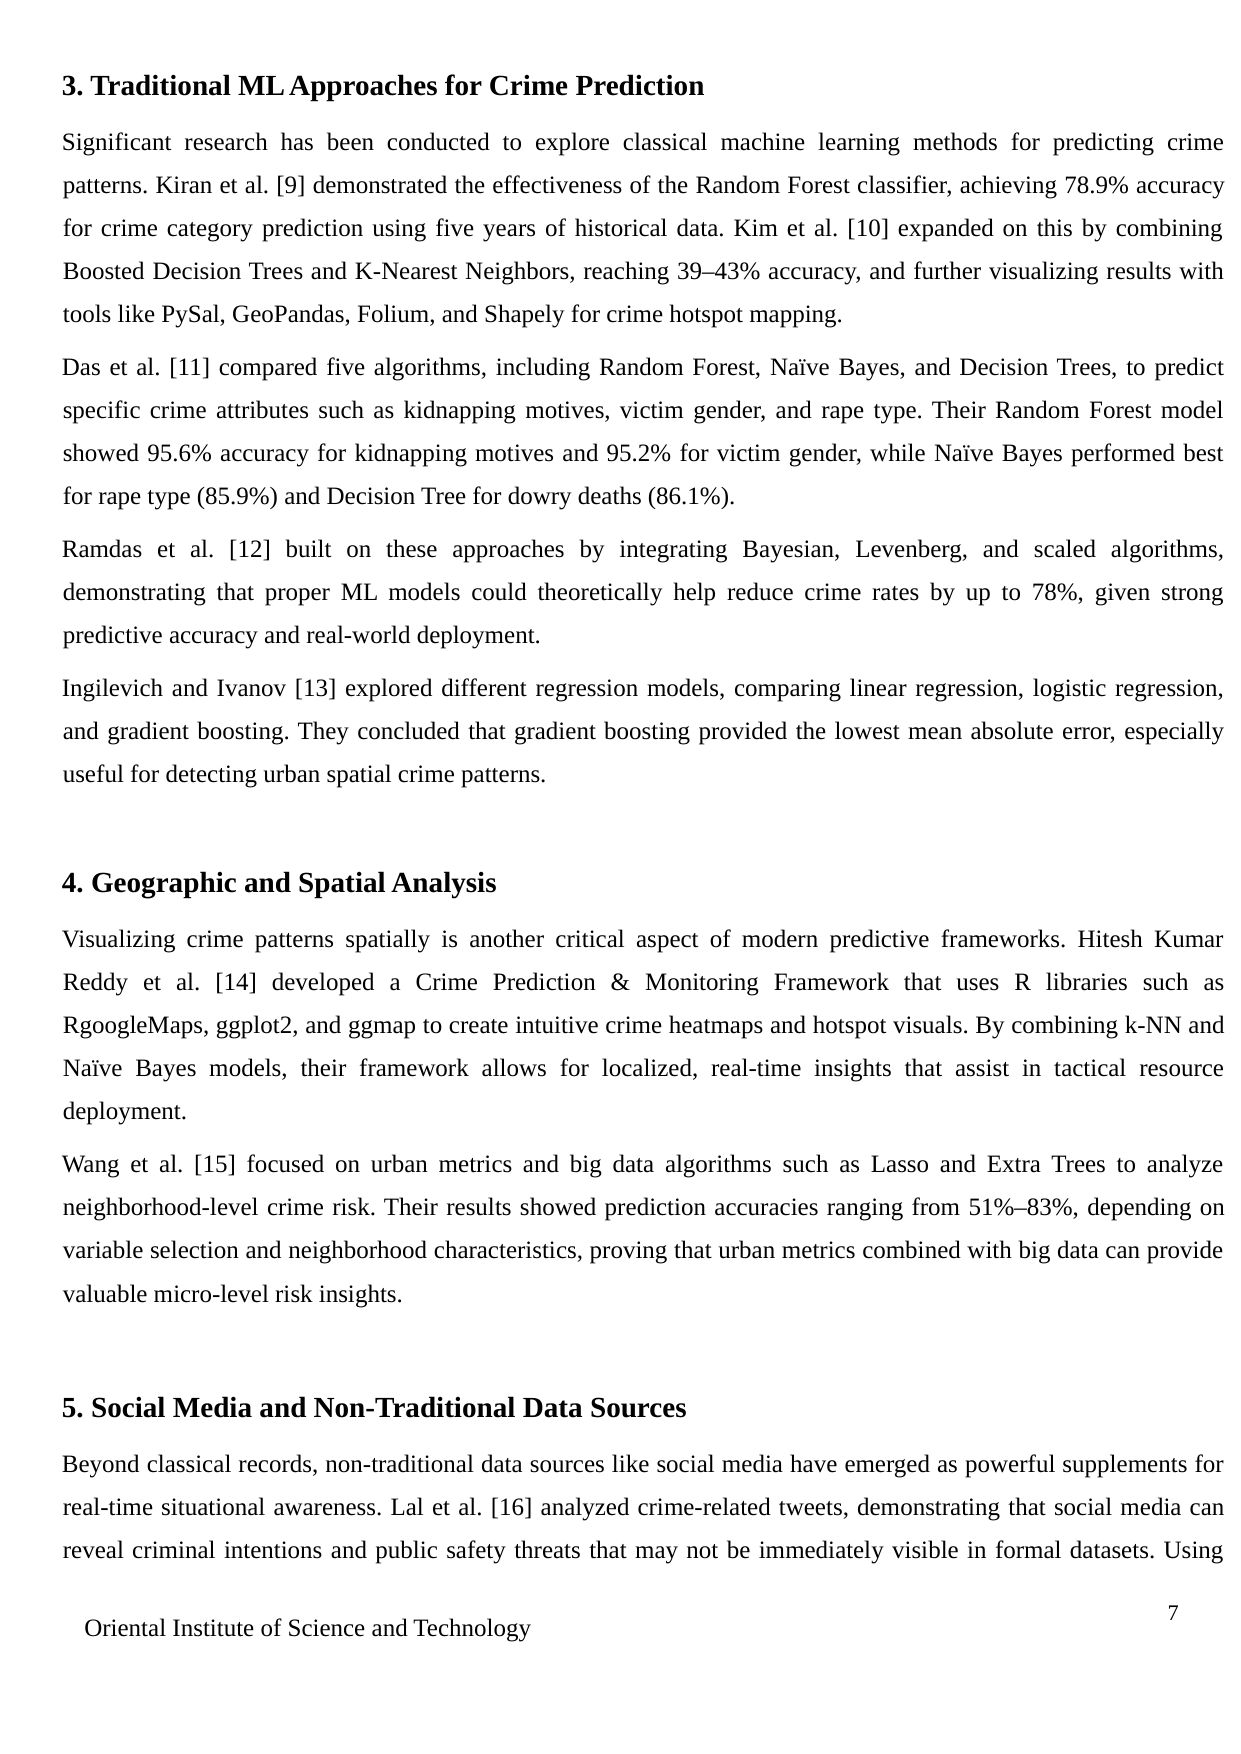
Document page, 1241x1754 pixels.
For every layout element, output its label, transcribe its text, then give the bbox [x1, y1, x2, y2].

text Das et al. [11] compared five algorithms, including Random Forest, Naïve Bayes, and Decision Trees, to predict specific crime attributes such as kidnapping motives, victim gender, and rape type. Their Random Forest model showed 95.6% accuracy for kidnapping motives and 95.2% for victim gender, while Naïve Bayes performed best for rape type (85.9%) and Decision Tree for dowry deaths (86.1%). [62, 352, 1226, 510]
subtitle 5. Social Media and Non-Traditional Data Sources [62, 1390, 1226, 1424]
subtitle 3. Traditional ML Approaches for Crime Prediction [62, 68, 1226, 101]
text Ingilevich and Ivanov [13] explored different regression models, comparing linear regression, logistic regression, and gradient boosting. They concluded that gradient boosting provided the lowest mean absolute error, especially useful for detecting urban spatial crime patterns. [62, 673, 1226, 788]
text Significant research has been conducted to explore classical machine learning methods for predicting crime patterns. Kiran et al. [9] demonstrated the effectiveness of the Random Forest classifier, achieving 78.9% accuracy for crime category prediction using five years of historical data. Kim et al. [10] expanded on this by combining Boosted Decision Trees and K-Nearest Neighbors, reaching 39–43% accuracy, and further visualizing results with tools like PySal, GeoPandas, Folium, and Shapely for crime hotspot mapping. [62, 127, 1226, 328]
text Ramdas et al. [12] built on these approaches by integrating Bayesian, Levenberg, and scaled algorithms, demonstrating that proper ML models could theoretically help reduce crime rates by up to 78%, given strong predictive accuracy and real-world deployment. [62, 534, 1226, 649]
subtitle 4. Geographic and Spatial Analysis [62, 865, 1226, 899]
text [62, 1449, 1226, 1564]
text Visualizing crime patterns spatially is another critical aspect of modern predictive frameworks. Hitesh Kumar Reddy et al. [14] developed a Crime Prediction & Monitoring Framework that uses R libraries such as RgoogleMaps, ggplot2, and ggmap to create intuitive crime heatmaps and hotspot visuals. By combining k-NN and Naïve Bayes models, their framework allows for localized, real-time insights that assist in tactical resource deployment. [62, 924, 1226, 1125]
text Wang et al. [15] focused on urban metrics and big data algorithms such as Lasso and Extra Trees to analyze neighborhood-level crime risk. Their results showed prediction accuracies ranging from 51%–83%, depending on variable selection and neighborhood characteristics, proving that urban metrics combined with big data can provide valuable micro-level risk insights. [62, 1149, 1226, 1307]
